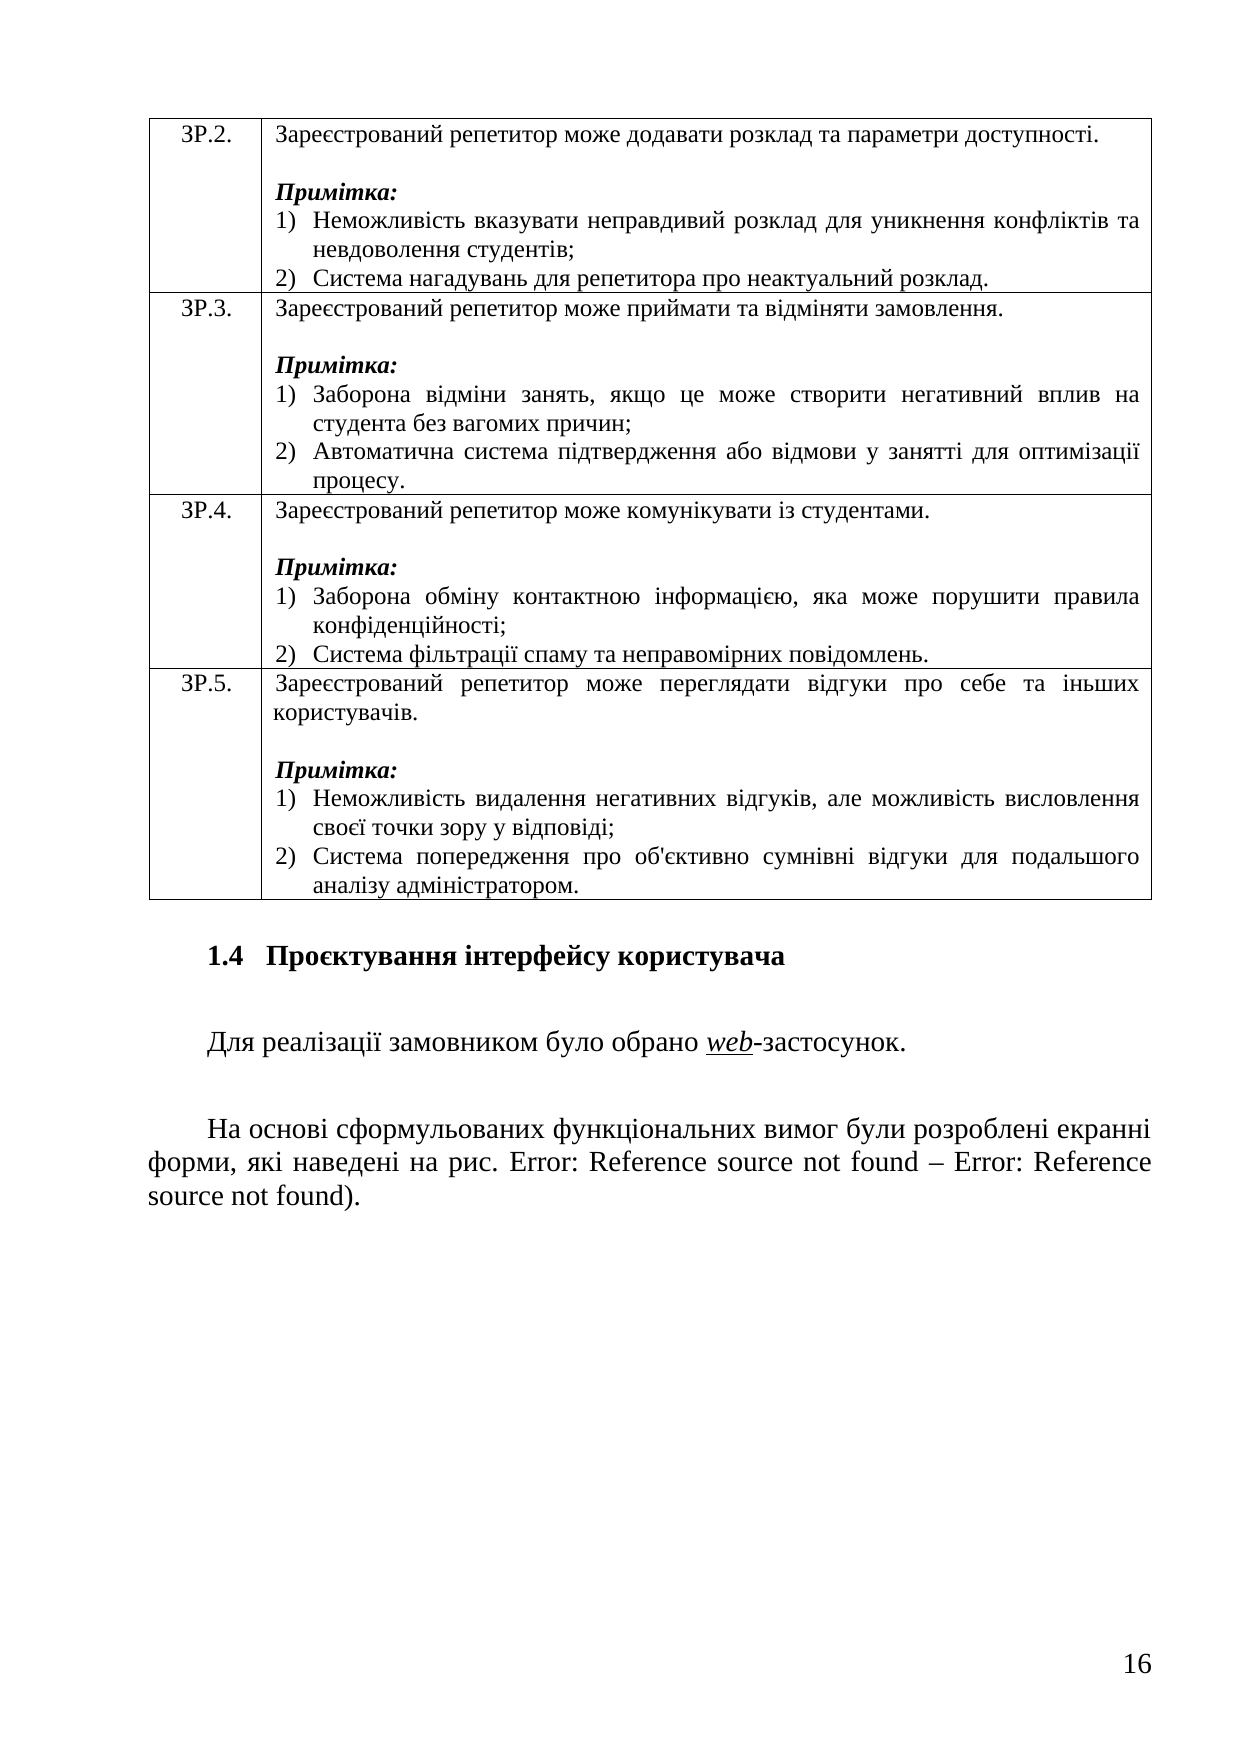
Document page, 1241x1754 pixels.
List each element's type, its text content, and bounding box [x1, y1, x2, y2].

subtitle Проєктування інтерфейсу користувача [207, 938, 1152, 972]
table_cell Зареєстрований репетитор може додавати розклад та параметри доступності. Примітка: Неможливість вказувати неправдивий розклад для уникнення конфліктів та невдоволення студентів; Система нагадувань для репетитора про неактуальний розклад. [262, 119, 1151, 292]
table_cell Зареєстрований репетитор може приймати та відміняти замовлення. Примітка: Заборона відміни занять, якщо це може створити негативний вплив на студента без вагомих причин; Автоматична система підтвердження або відмови у занятті для оптимізації процесу. [262, 293, 1151, 494]
table_cell Зареєстрований репетитор може переглядати відгуки про себе та іньших користувачів. Примітка: Неможливість видалення негативних відгуків, але можливість висловлення своєї точки зору у відповіді; Система попередження про об'єктивно сумнівні відгуки для подальшого аналізу адміністратором. [262, 669, 1151, 898]
table_cell ЗР.2. [150, 119, 261, 292]
table_cell ЗР.3. [150, 293, 261, 494]
list Для реалізації замовником було обрано web-застосунок. [148, 1024, 1152, 1058]
table_cell ЗР.4. [150, 495, 261, 667]
table_cell Зареєстрований репетитор може комунікувати із студентами. Примітка: Заборона обміну контактною інформацією, яка може порушити правила конфіденційності; Система фільтрації спаму та неправомірних повідомлень. [262, 495, 1151, 667]
table_cell ЗР.5. [150, 669, 261, 898]
